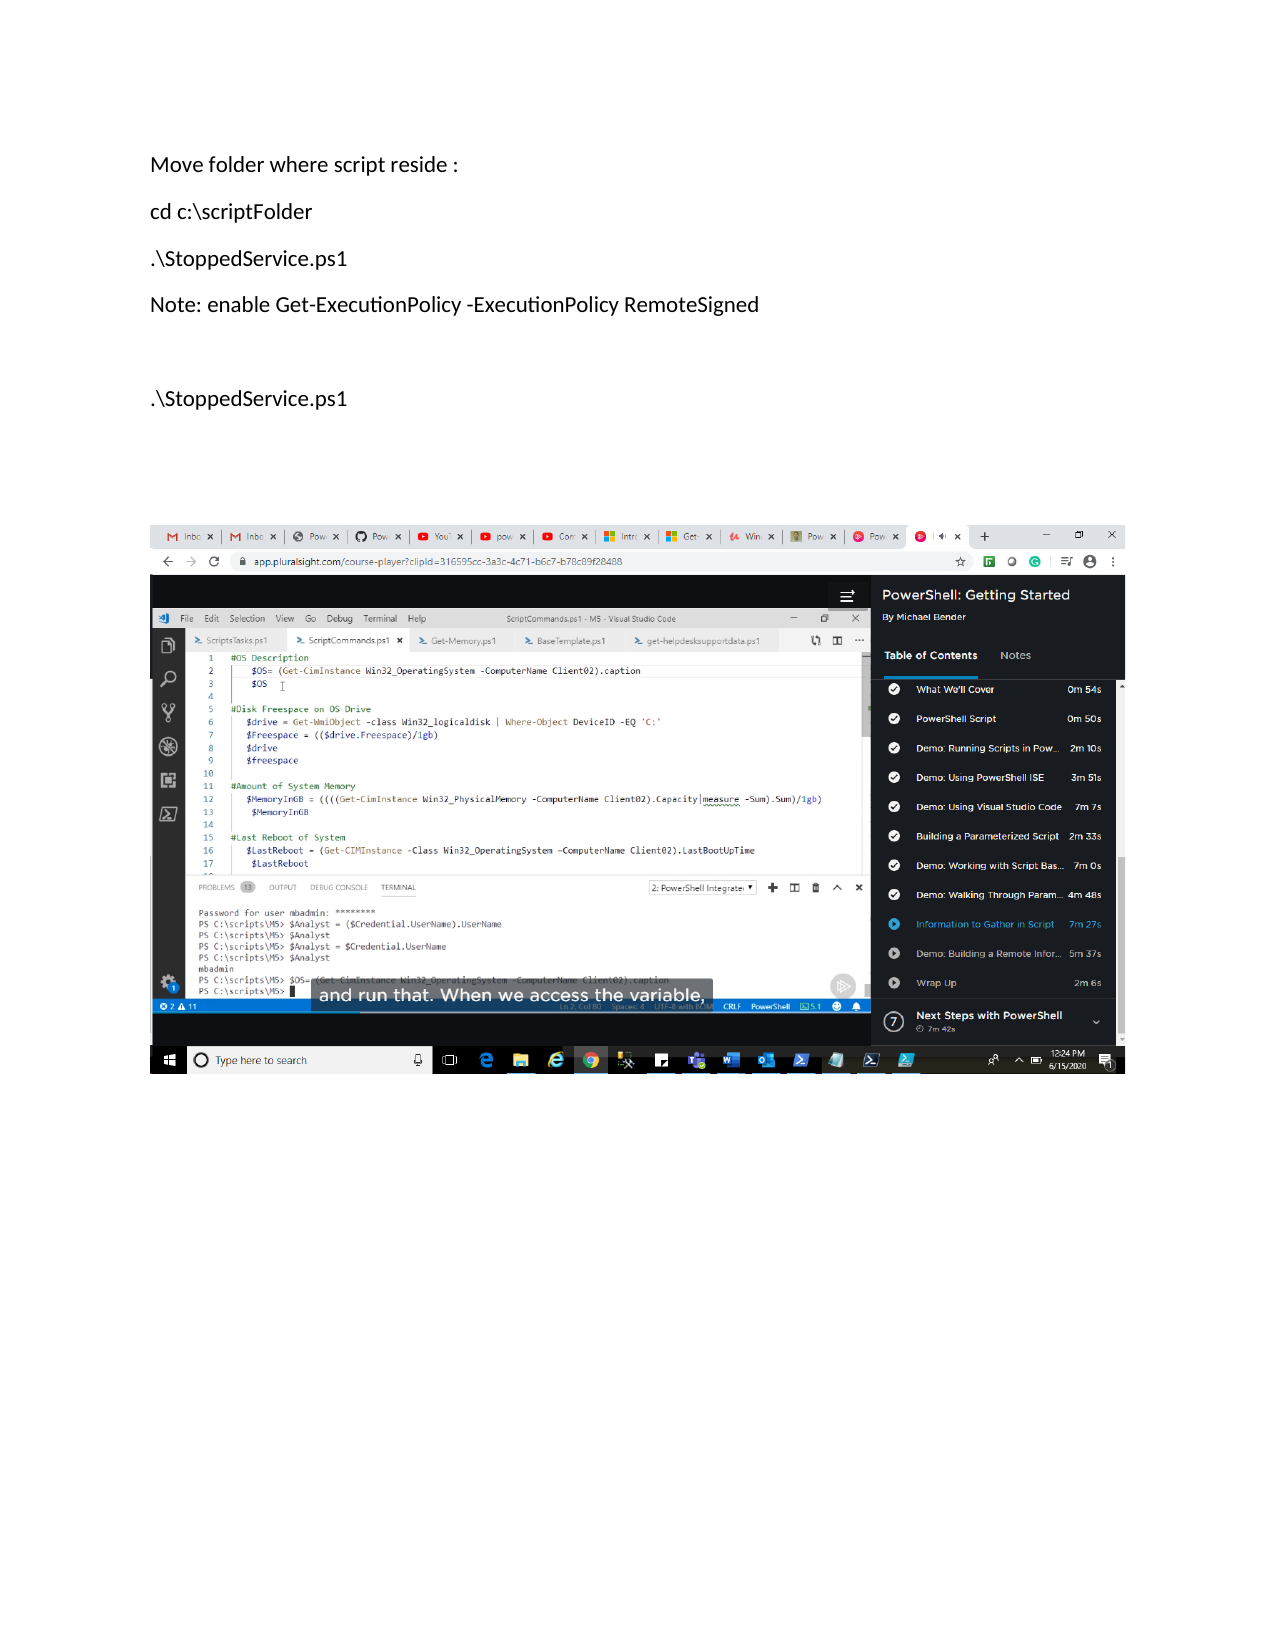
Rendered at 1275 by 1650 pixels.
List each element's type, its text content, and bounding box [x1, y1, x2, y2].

text .\StoppedService.ps1 [150, 384, 1125, 412]
text Move folder where script reside : [150, 150, 1125, 178]
text Note: enable Get-ExecutionPolicy -ExecutionPolicy RemoteSigned [150, 291, 1125, 319]
picture [150, 525, 1125, 1074]
text cd c:\scriptFolder [150, 197, 1125, 225]
text .\StoppedService.ps1 [150, 244, 1125, 272]
